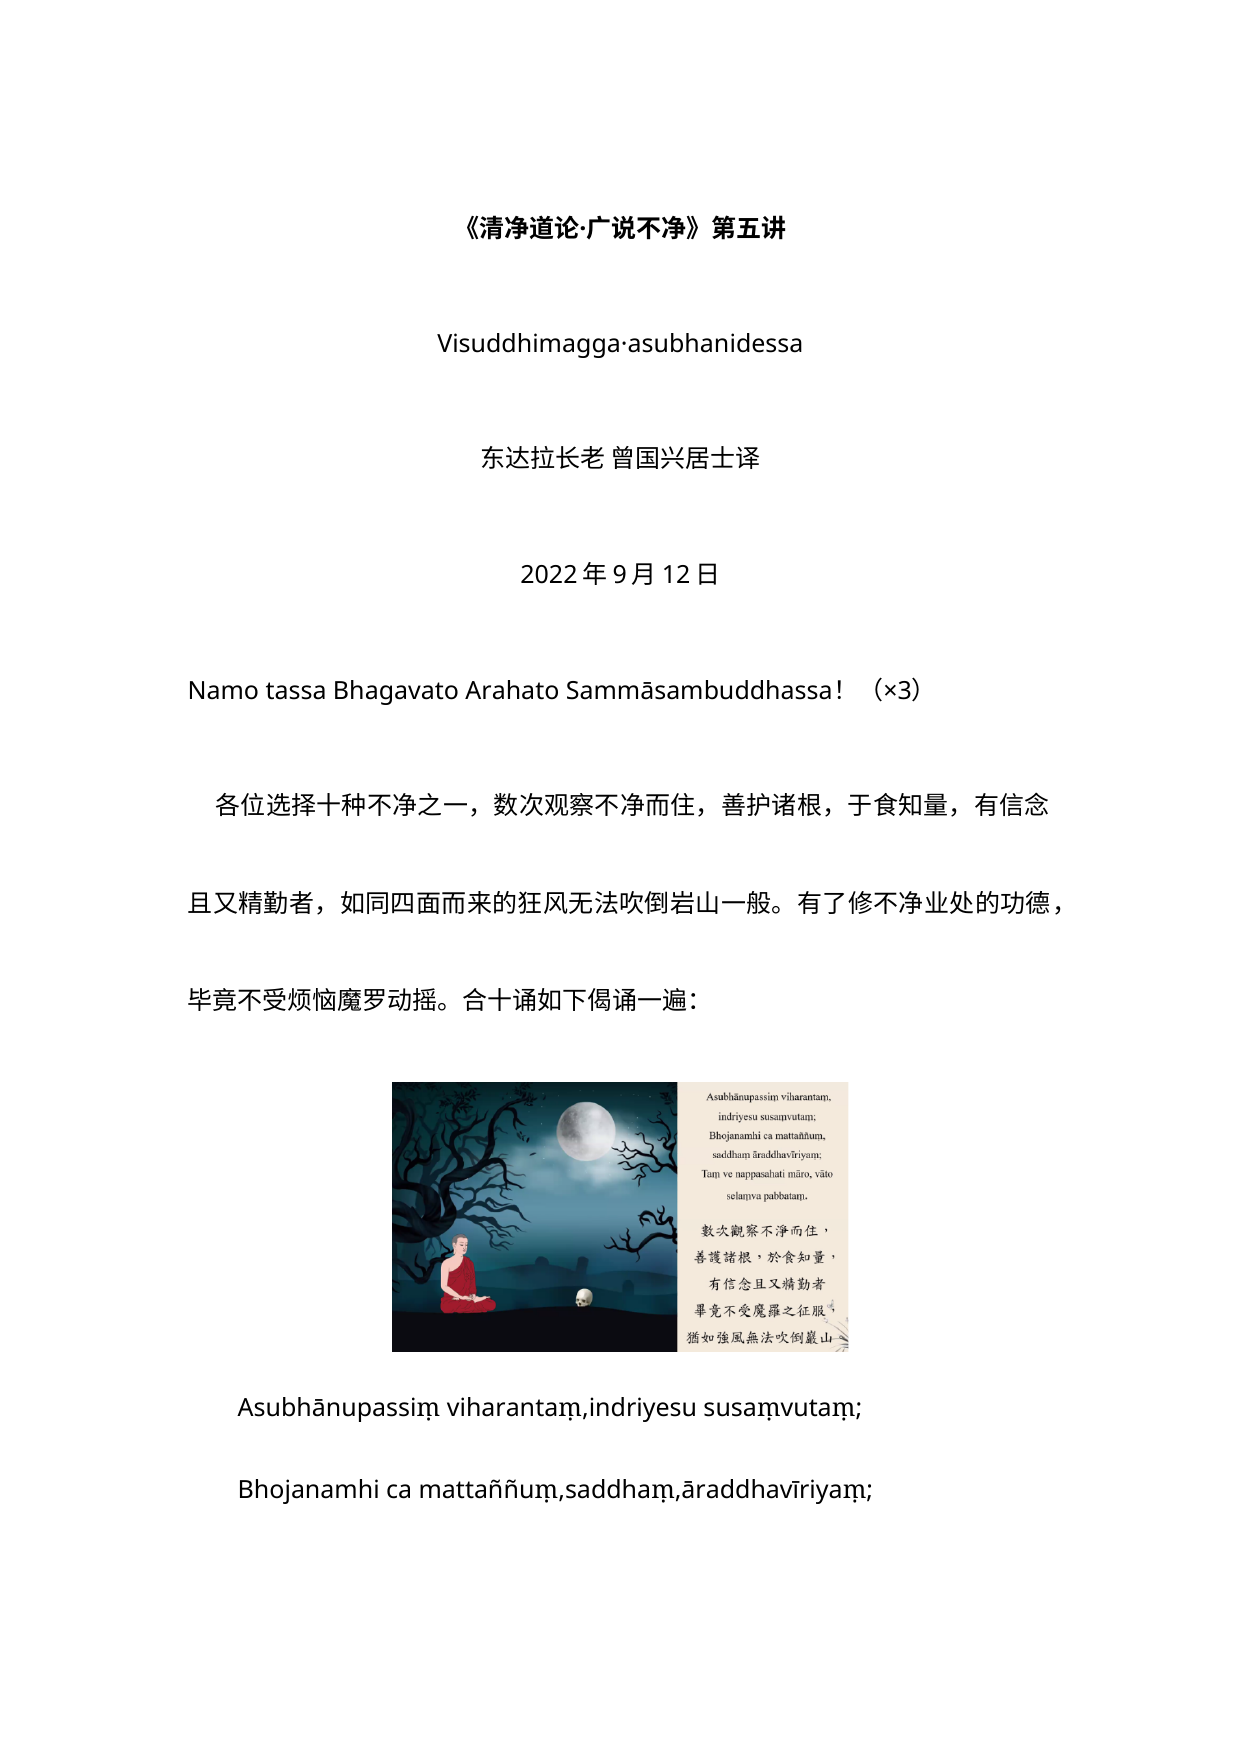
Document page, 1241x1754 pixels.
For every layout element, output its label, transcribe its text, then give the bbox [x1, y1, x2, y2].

text 各位选择十种不净之一，数次观察不净而住，善护诸根，于食知量，有信念且又精勤者，如同四面而来的狂风无法吹倒岩山一般。有了修不净业处的功德，毕竟不受烦恼魔罗动摇。合十诵如下偈诵一遍： [187, 771, 1053, 1031]
picture [392, 1082, 849, 1352]
text Namo tassa Bhagavato Arahato Sammāsambuddhassa！（×3） [187, 656, 1053, 721]
text 东达拉长老 曾国兴居士译 [187, 424, 1053, 489]
text Visuddhimagga·asubhanidessa [187, 310, 1053, 375]
text Asubhānupassiṃ viharantaṃ,indriyesu susaṃvutaṃ; [187, 1374, 1053, 1439]
text 《清净道论·广说不净》第五讲 [187, 194, 1053, 259]
text 2022年9月12日 [187, 540, 1053, 605]
text Bhojanamhi ca mattaññuṃ,saddhaṃ,āraddhavīriyaṃ; [187, 1457, 1053, 1522]
